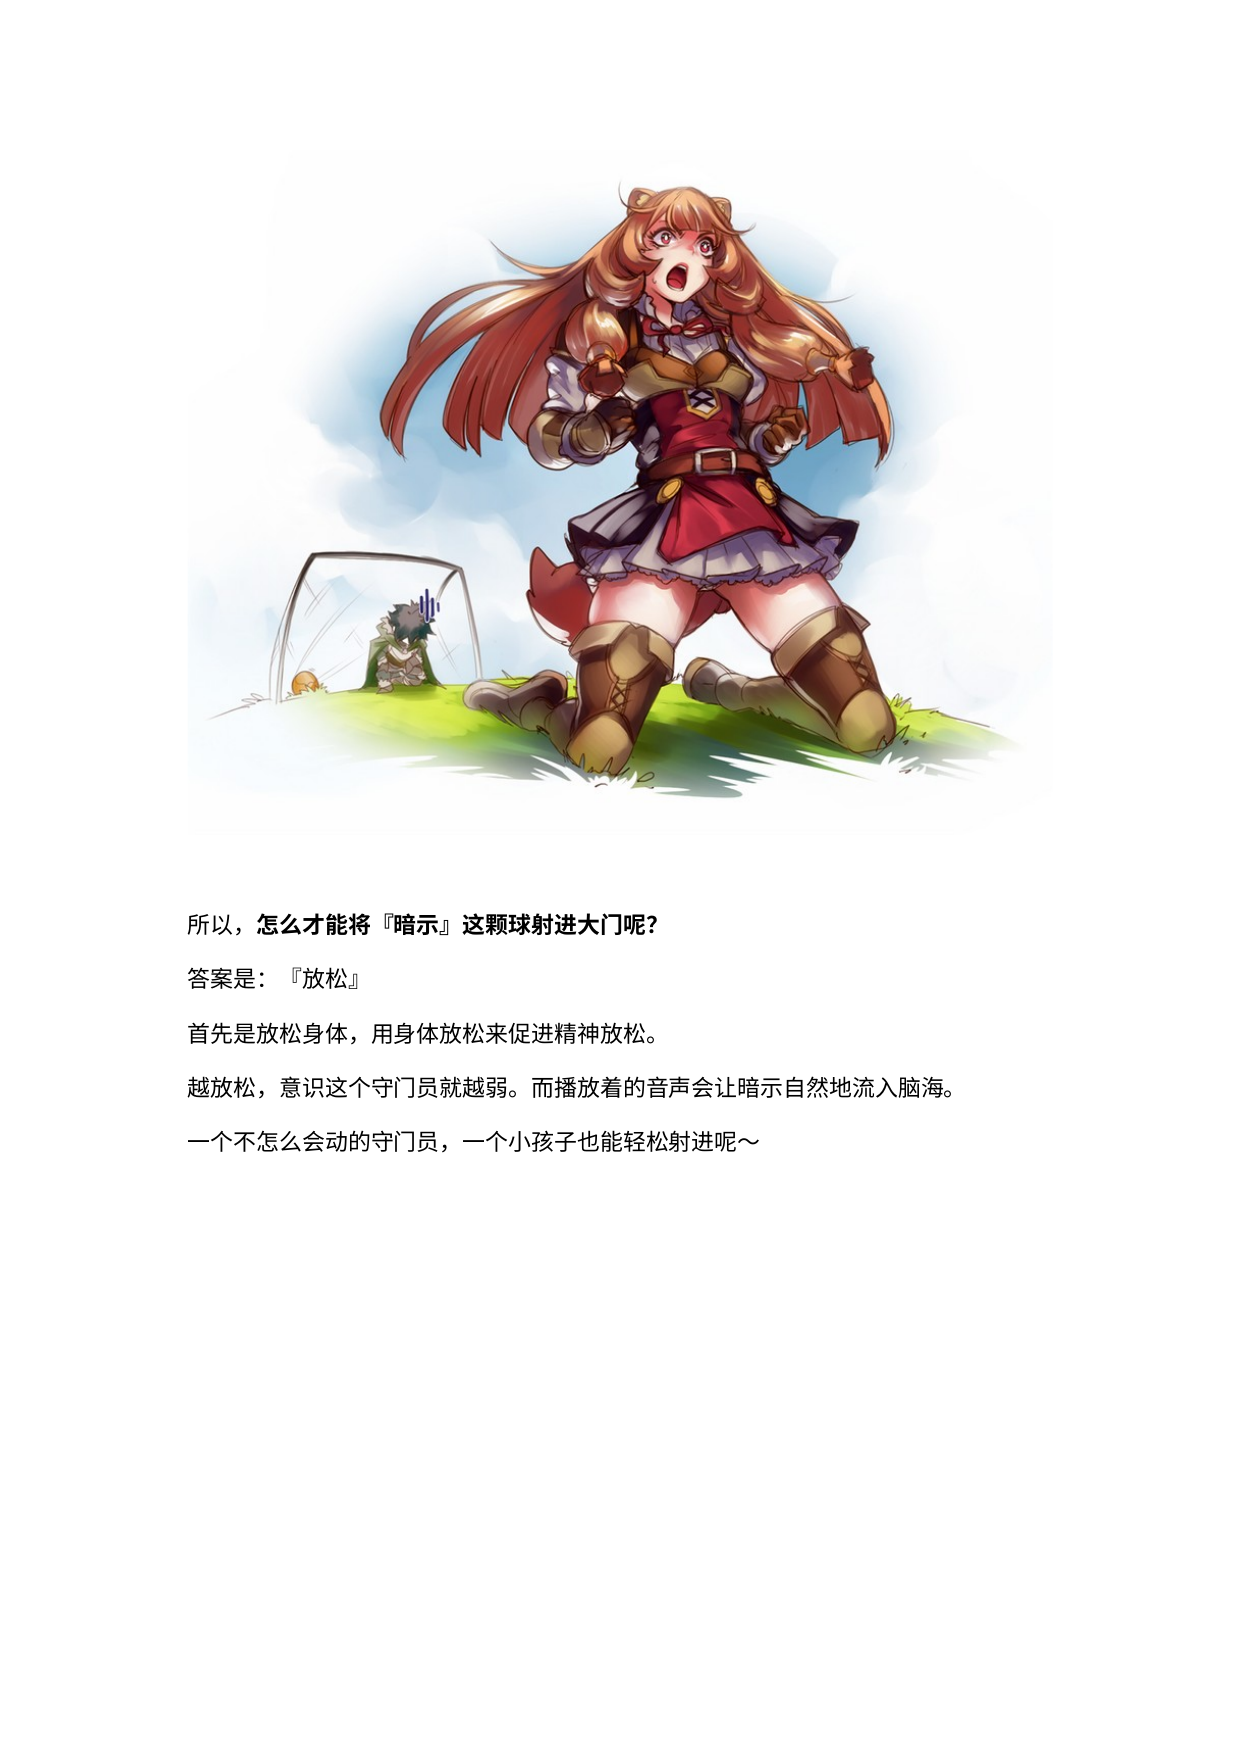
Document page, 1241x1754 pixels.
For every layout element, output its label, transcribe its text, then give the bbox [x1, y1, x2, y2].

text 所以，怎么才能将『暗示』这颗球射进大门呢？ [187, 907, 1053, 941]
picture [187, 150, 1053, 835]
text 首先是放松身体，用身体放松来促进精神放松。 [187, 1015, 1053, 1049]
text 越放松，意识这个守门员就越弱。而播放着的音声会让暗示自然地流入脑海。 [187, 1069, 1053, 1103]
text 一个不怎么会动的守门员，一个小孩子也能轻松射进呢～ [187, 1123, 1053, 1157]
text 答案是：『放松』 [187, 961, 1053, 994]
